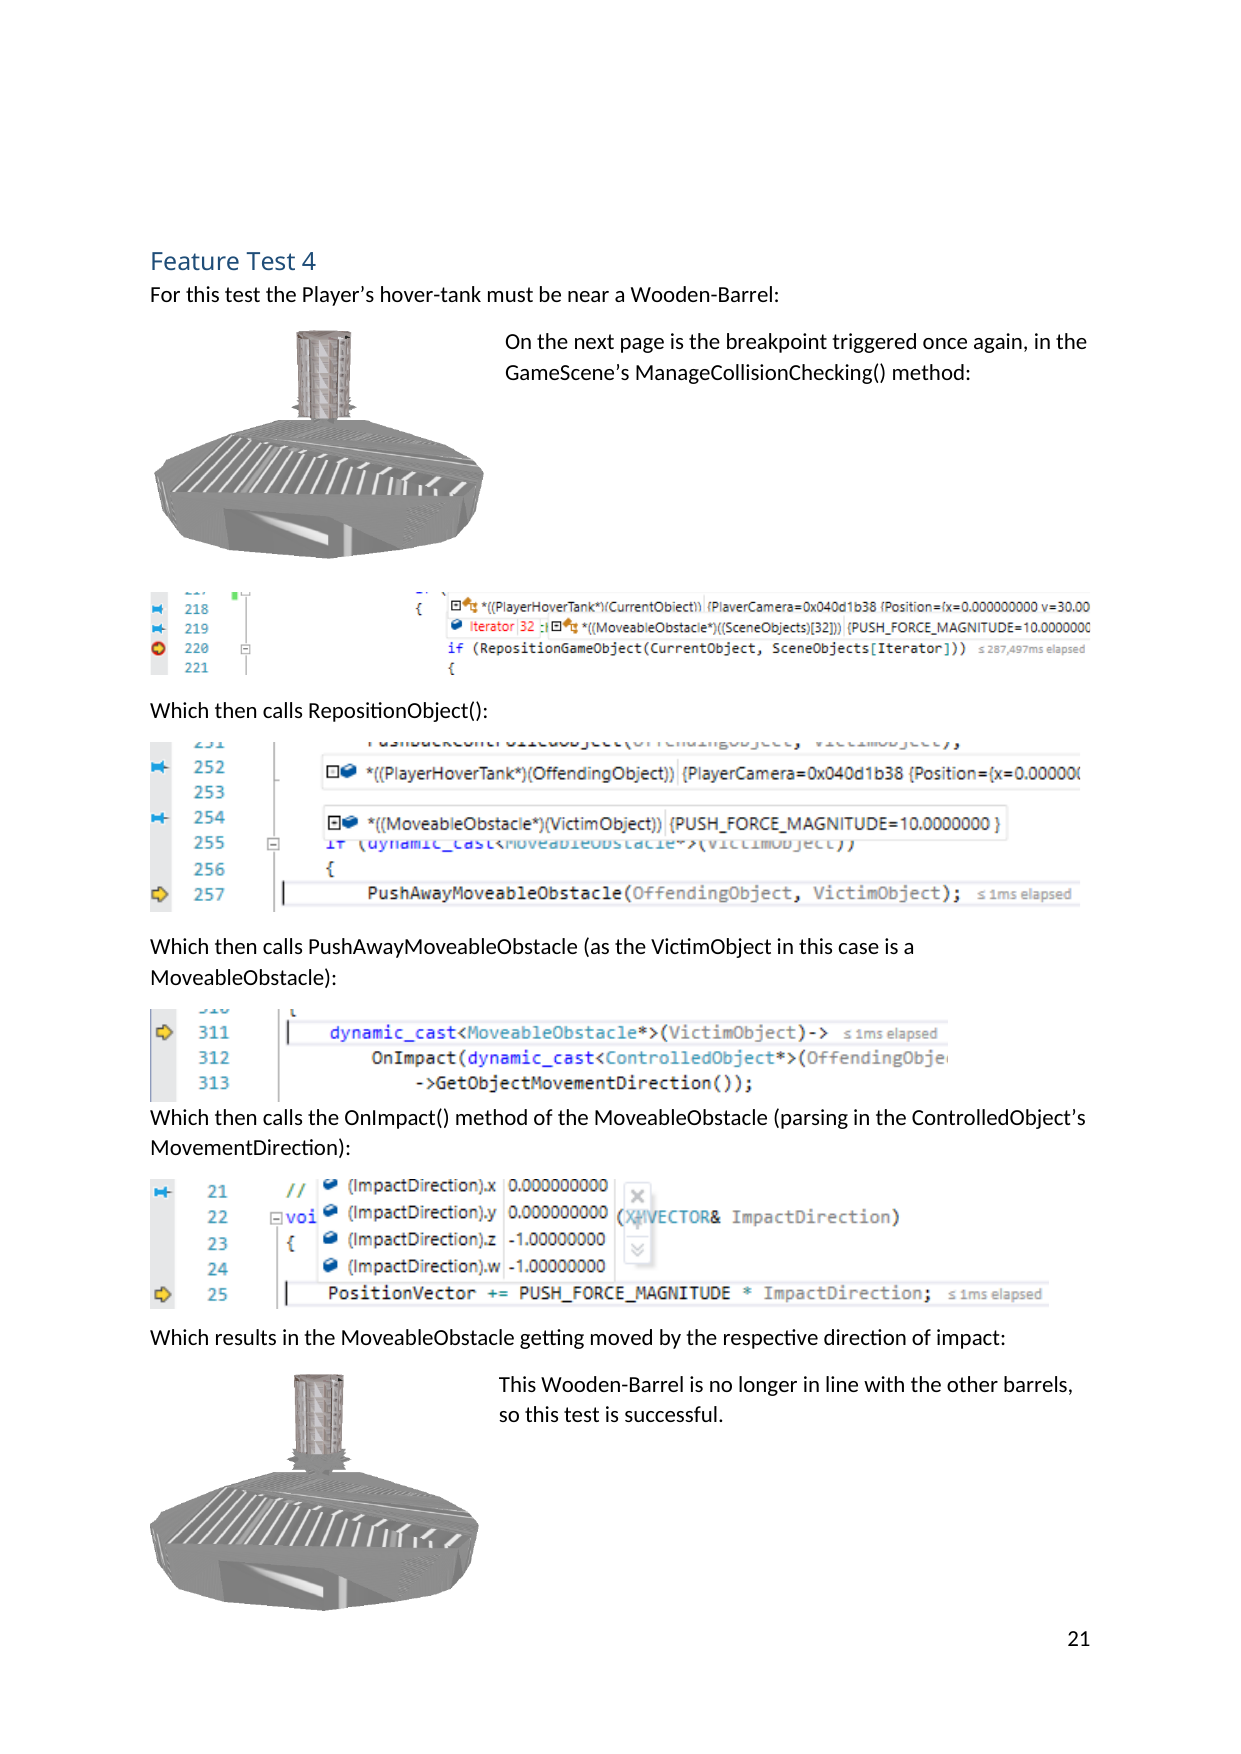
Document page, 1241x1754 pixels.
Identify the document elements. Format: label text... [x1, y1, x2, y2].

picture [150, 1009, 948, 1102]
text Which then calls the OnImpact() method of the MoveableObstacle (parsing in the ControlledObject’s MovementDirection): [150, 1103, 1090, 1161]
text This Wooden-Barrel is no longer in line with the other barrels, so this test is successful. [150, 1370, 1090, 1428]
picture [150, 324, 486, 566]
picture [150, 1179, 1049, 1309]
text On the next page is the breakpoint triggered once again, in the GameScene’s ManageCollisionChecking() method: [486, 327, 1090, 386]
picture [150, 742, 1080, 912]
picture [150, 1371, 480, 1616]
text Which then calls RepositionObject(): [150, 675, 1090, 724]
picture [150, 592, 1091, 675]
text For this test the Player’s hover-tank must be near a Wooden-Barrel: [150, 281, 1090, 308]
subtitle Feature Test 4 [150, 244, 1090, 278]
